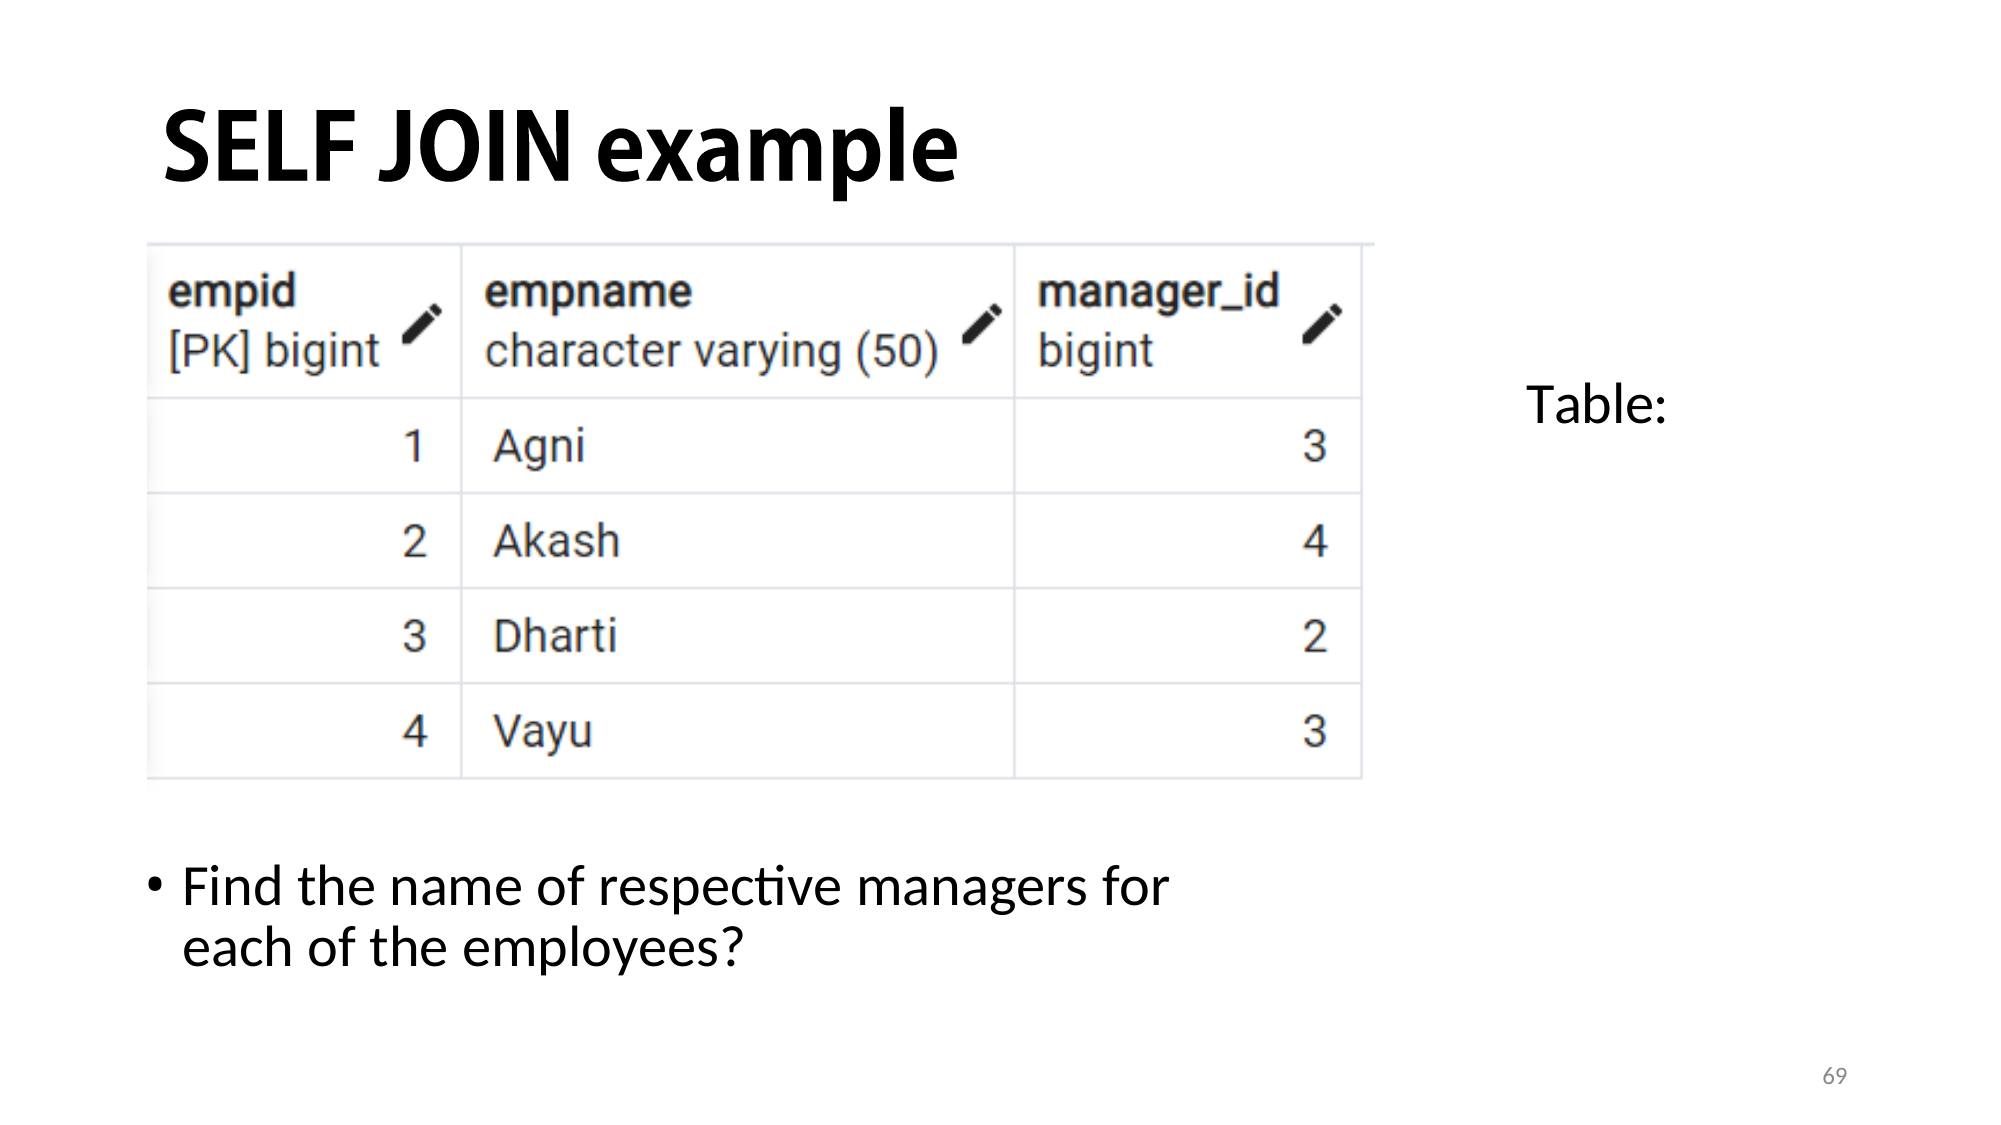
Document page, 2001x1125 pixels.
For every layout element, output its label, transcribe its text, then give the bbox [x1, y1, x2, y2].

picture [146, 242, 1375, 794]
list Find the name of respective managers for each of the employees? [144, 850, 1292, 981]
picture [161, 91, 1007, 207]
text 69 [884, 1060, 1996, 1091]
